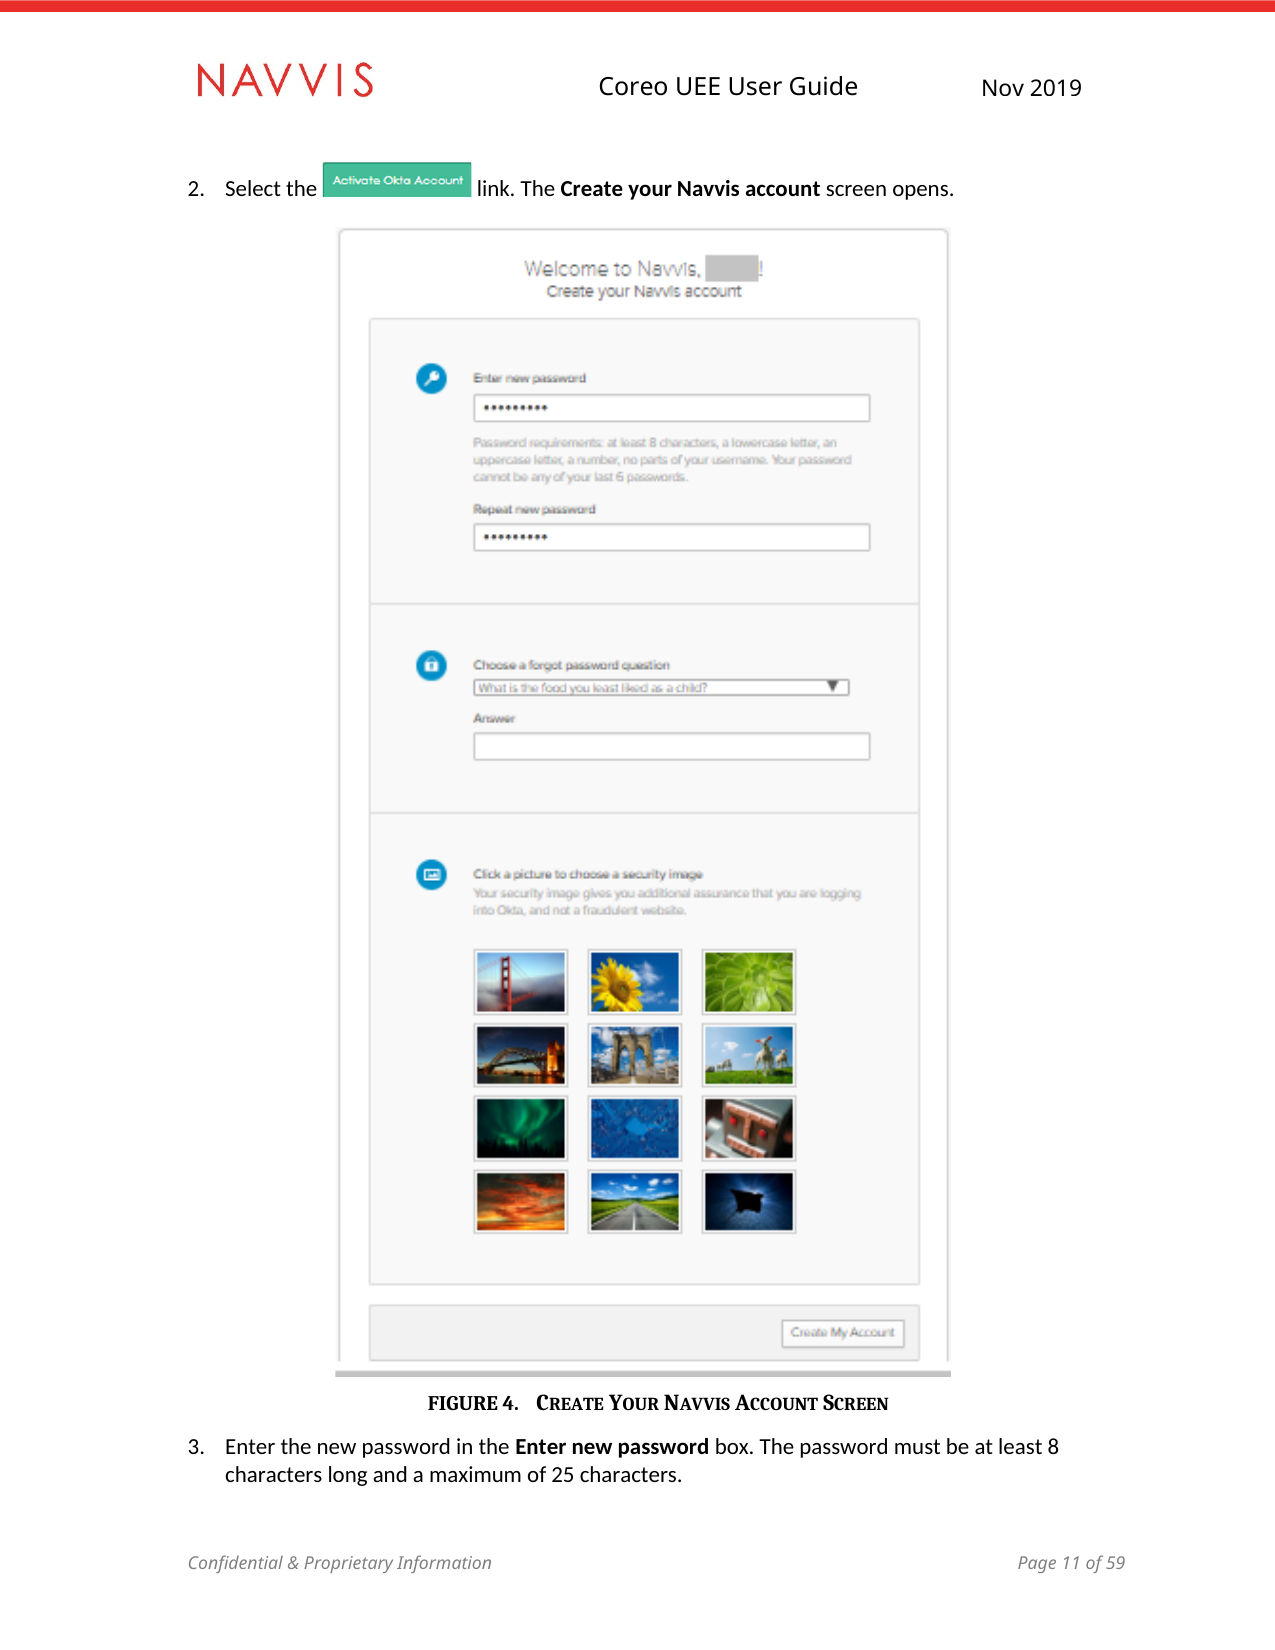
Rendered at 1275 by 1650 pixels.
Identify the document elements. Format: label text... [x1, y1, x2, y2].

list Select the link. The Create your Navvis account screen opens. [187, 162, 1087, 202]
picture [187, 55, 383, 104]
picture [335, 227, 951, 1377]
list Enter the new password in the Enter new password box. The password must be at least 8 characters long and a maximum of 25 characters. [187, 1432, 1087, 1488]
picture [322, 162, 472, 197]
text Create Your Navvis Account Screen [229, 1389, 1087, 1416]
